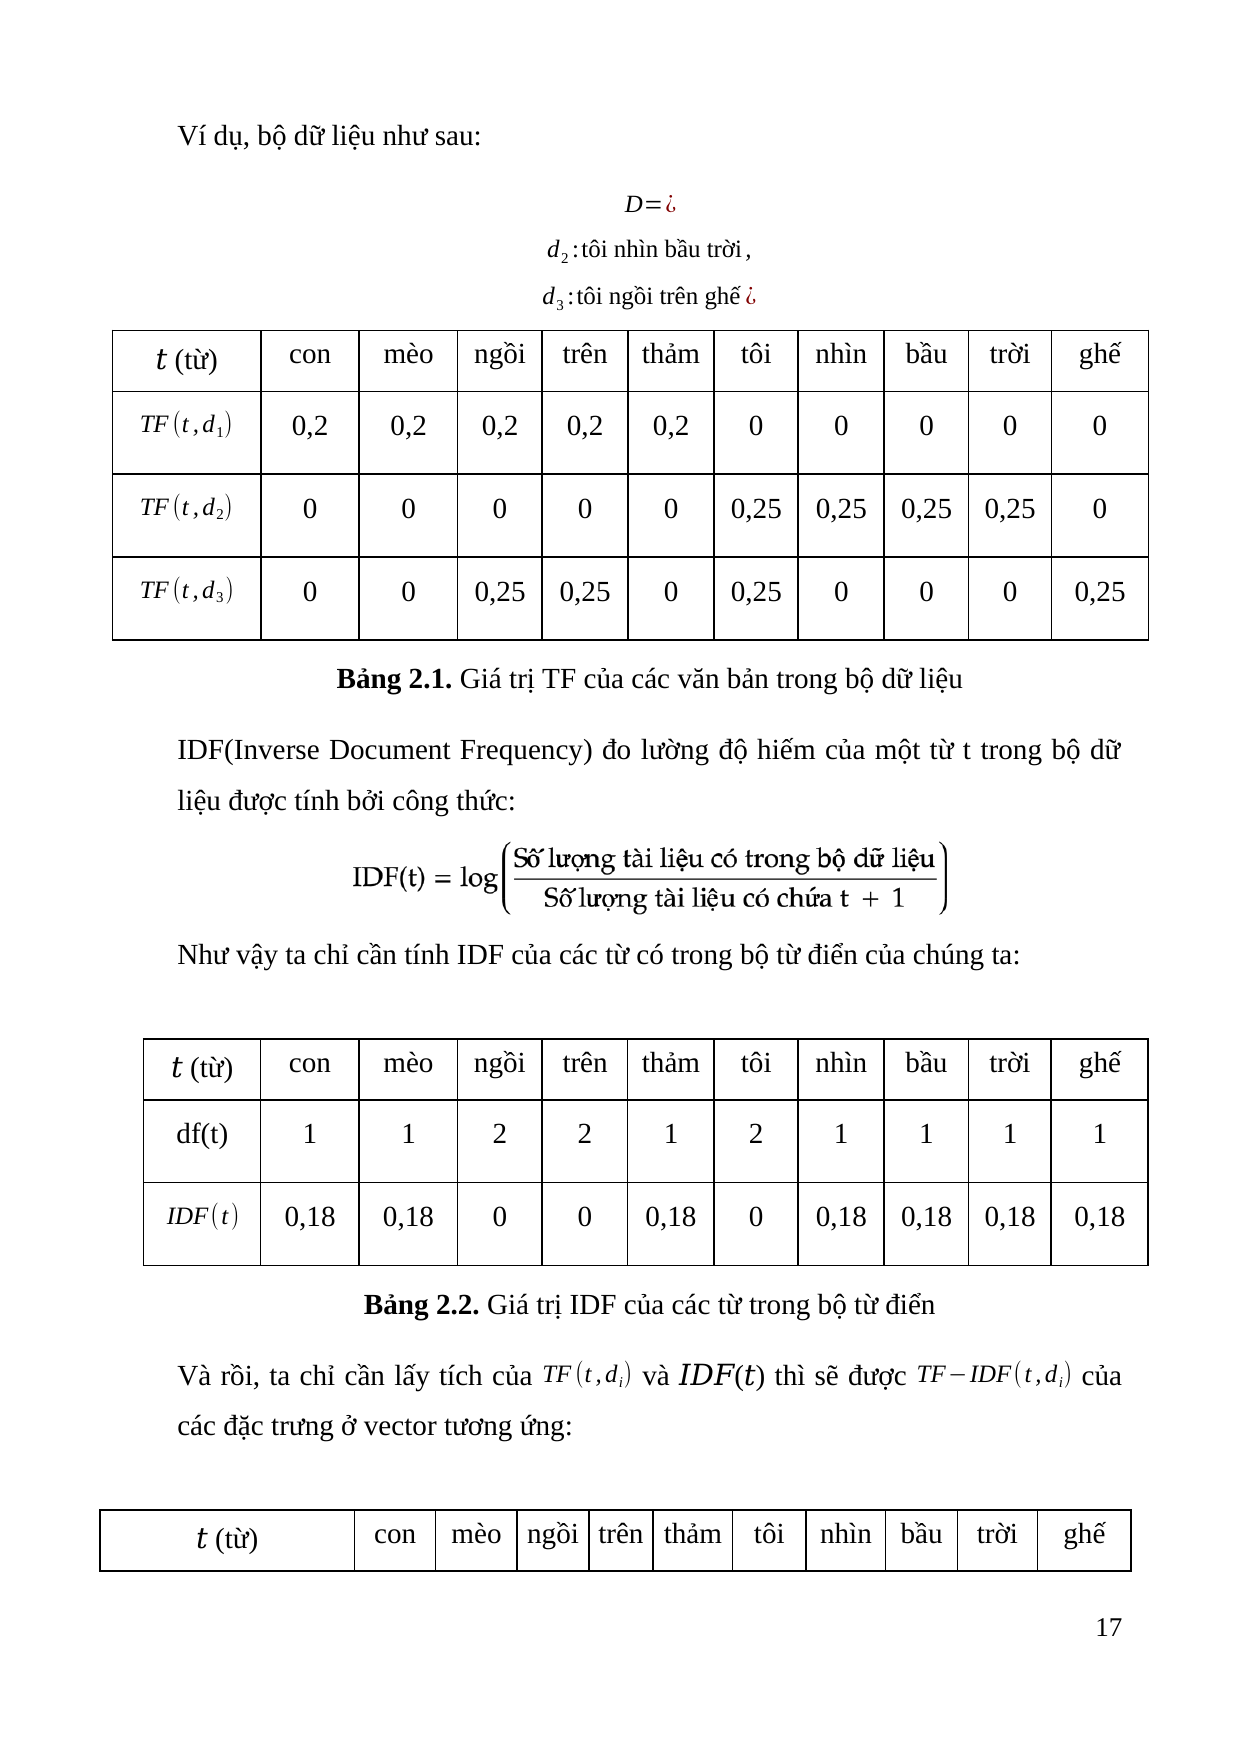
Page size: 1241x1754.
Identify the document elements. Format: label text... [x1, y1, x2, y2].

table_cell 0,18 [969, 1183, 1050, 1264]
table_header con [261, 1040, 358, 1099]
table_cell 0 [1052, 392, 1148, 473]
subtitle Bảng 2.2. Giá trị IDF của các từ trong bộ từ điển [177, 1287, 1122, 1321]
table_cell [144, 1183, 260, 1264]
table_cell 0,25 [1052, 558, 1148, 639]
table_header bầu [885, 331, 968, 391]
table_cell 0 [885, 392, 968, 473]
table_cell 2 [715, 1101, 797, 1182]
table_cell 0,25 [715, 558, 797, 639]
text Ví dụ, bộ dữ liệu như sau: [177, 118, 1122, 152]
table_cell 0 [629, 558, 713, 639]
table_cell 0 [262, 475, 358, 556]
table_cell 1 [1052, 1101, 1147, 1182]
text IDF(Inverse Document Frequency) đo lường độ hiếm của một từ t trong bộ dữ liệu được tính bởi công thức: [177, 732, 1122, 816]
table_cell 0 [543, 1183, 627, 1264]
table_header 𝑡 (từ) [101, 1511, 354, 1570]
table_cell [113, 392, 260, 473]
table_cell 0,2 [629, 392, 713, 473]
table_header ghế [1052, 1040, 1147, 1099]
table_header con [262, 331, 358, 391]
table_header thảm [654, 1511, 732, 1570]
table_header ngồi [458, 1040, 541, 1099]
table_cell 0,25 [458, 558, 541, 639]
table_cell 0,2 [360, 392, 457, 473]
table_header nhìn [807, 1511, 885, 1570]
table_cell 0,25 [799, 475, 883, 556]
table_cell 0 [629, 475, 713, 556]
table_cell 0,18 [885, 1183, 968, 1264]
text Như vậy ta chỉ cần tính IDF của các từ có trong bộ từ điển của chúng ta: [177, 937, 1122, 971]
table_cell 0 [458, 1183, 541, 1264]
table_header tôi [715, 331, 797, 391]
table_header ngồi [518, 1511, 588, 1570]
table_cell 1 [261, 1101, 358, 1182]
table_header ghế [1038, 1511, 1130, 1570]
table_cell 1 [628, 1101, 713, 1182]
table_cell 0 [458, 475, 541, 556]
table_cell 0,2 [543, 392, 627, 473]
table_header tôi [715, 1040, 797, 1099]
table_cell 0 [715, 392, 797, 473]
table_header mèo [436, 1511, 516, 1570]
text Và rồi, ta chỉ cần lấy tích của và 𝐼𝐷𝐹(𝑡) thì sẽ được của các đặc trưng ở vector tương ứng: [177, 1358, 1122, 1442]
table_header tôi [733, 1511, 805, 1570]
table_cell 0 [715, 1183, 797, 1264]
table_cell 0,18 [799, 1183, 883, 1264]
table_cell [113, 475, 260, 556]
table_cell 1 [885, 1101, 968, 1182]
table_cell 0,25 [885, 475, 968, 556]
table_header trên [590, 1511, 652, 1570]
table_header ngồi [458, 331, 541, 391]
table_cell 0 [799, 392, 883, 473]
picture [345, 833, 955, 922]
table_header trên [543, 1040, 627, 1099]
table_cell 0,25 [543, 558, 627, 639]
table_cell 2 [543, 1101, 627, 1182]
table_cell 2 [458, 1101, 541, 1182]
table_header ghế [1052, 331, 1148, 391]
table_header trời [969, 331, 1051, 391]
table_cell df(t) [144, 1101, 260, 1182]
table_header trời [969, 1040, 1050, 1099]
table_header con [355, 1511, 435, 1570]
table_cell [113, 558, 260, 639]
table_cell 0 [969, 392, 1051, 473]
table_cell 0,25 [715, 475, 797, 556]
table_header thảm [628, 1040, 713, 1099]
table_cell 0,2 [262, 392, 358, 473]
table_header trời [958, 1511, 1037, 1570]
table_cell 1 [360, 1101, 457, 1182]
table_header trên [543, 331, 627, 391]
table_header 𝑡 (từ) [113, 331, 260, 391]
table_header bầu [885, 1040, 968, 1099]
table_header mèo [360, 1040, 457, 1099]
table_cell 0 [799, 558, 883, 639]
table_cell 0,18 [1052, 1183, 1147, 1264]
table_header 𝑡 (từ) [144, 1040, 260, 1099]
table_cell 0 [360, 475, 457, 556]
table_cell 0 [885, 558, 968, 639]
table_header thảm [629, 331, 713, 391]
table_cell 0 [969, 558, 1051, 639]
table_header bầu [886, 1511, 957, 1570]
table_cell 0 [360, 558, 457, 639]
table_header mèo [360, 331, 457, 391]
table_cell 1 [799, 1101, 883, 1182]
table_cell 0 [1052, 475, 1148, 556]
table_cell 0,18 [628, 1183, 713, 1264]
table_cell 0,18 [261, 1183, 358, 1264]
table_cell 0,25 [969, 475, 1051, 556]
table_cell 0 [262, 558, 358, 639]
table_header nhìn [799, 331, 883, 391]
table_cell 0,2 [458, 392, 541, 473]
table_cell 0 [543, 475, 627, 556]
table_cell 0,18 [360, 1183, 457, 1264]
table_cell 1 [969, 1101, 1050, 1182]
subtitle Bảng 2.1. Giá trị TF của các văn bản trong bộ dữ liệu [177, 661, 1122, 695]
table_header nhìn [799, 1040, 883, 1099]
